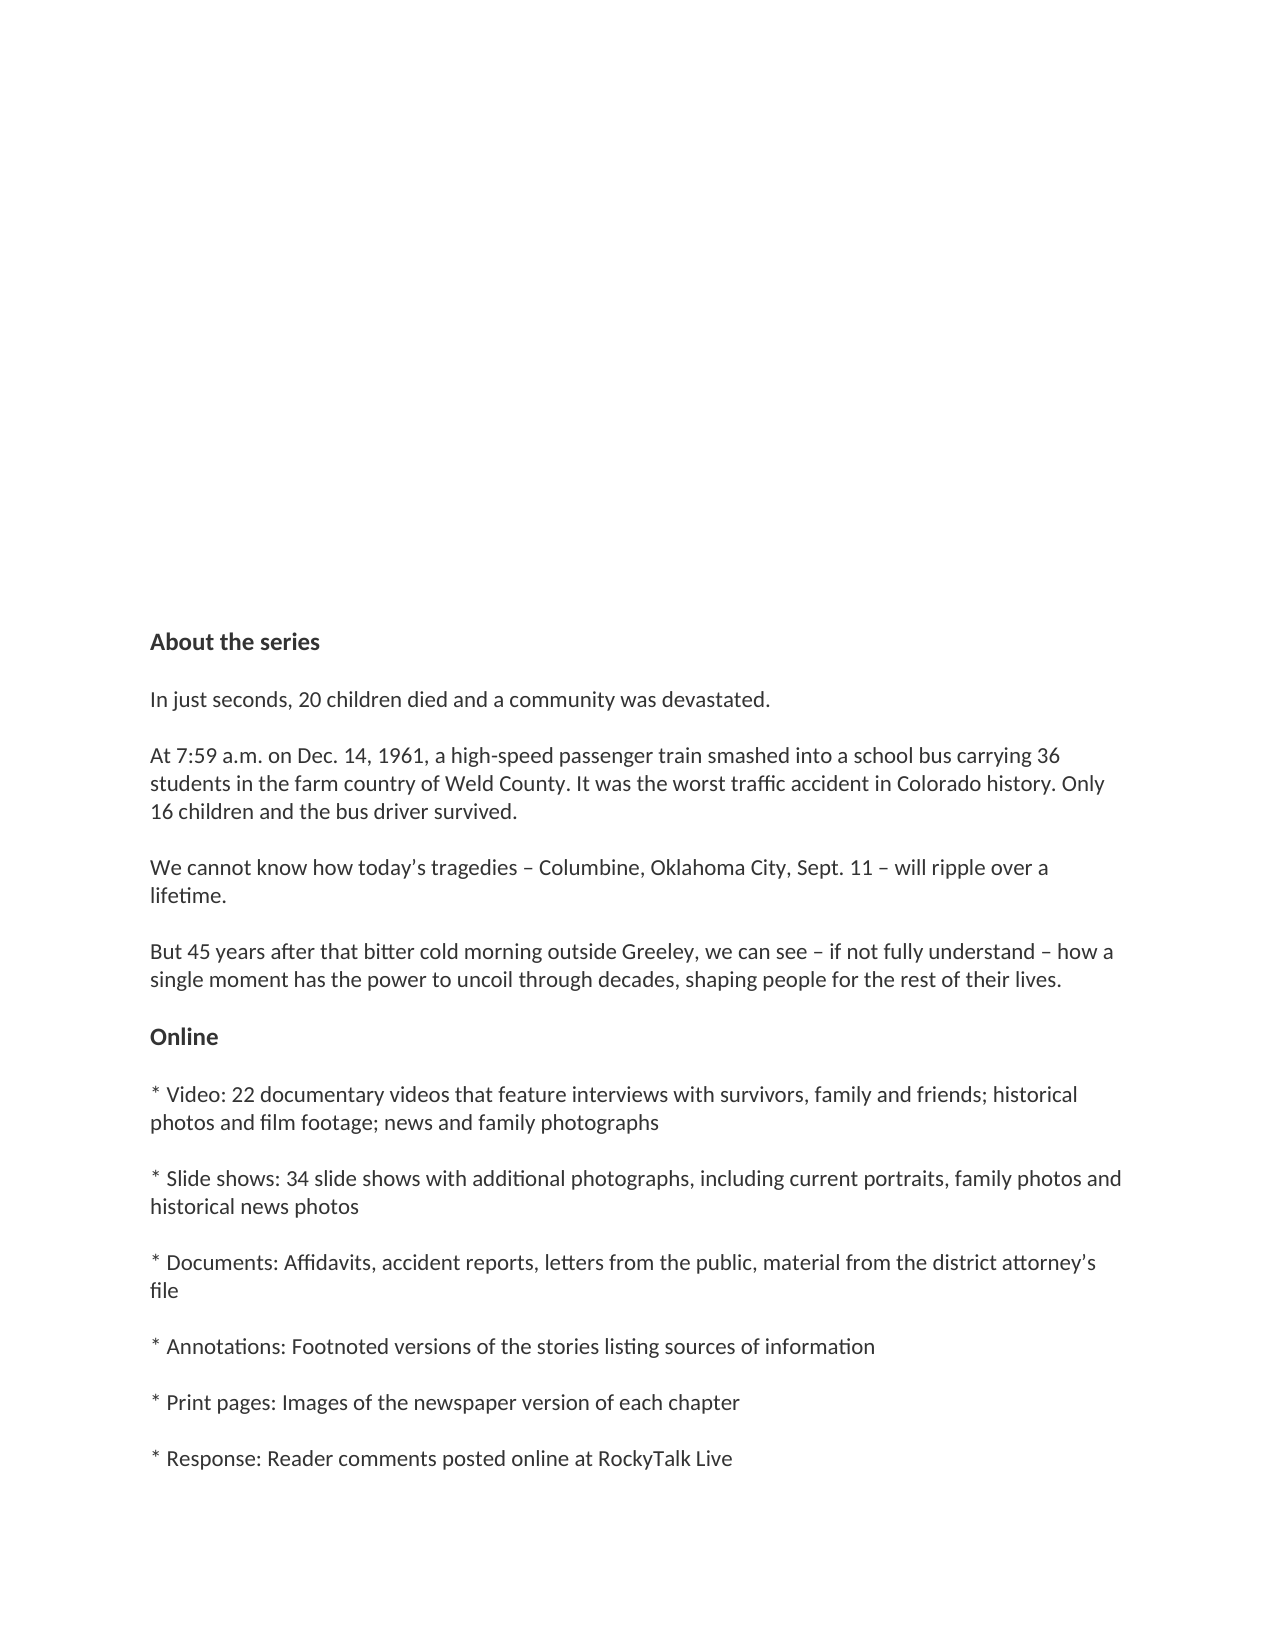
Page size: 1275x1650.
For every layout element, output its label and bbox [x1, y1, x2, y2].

text [150, 626, 1125, 1500]
